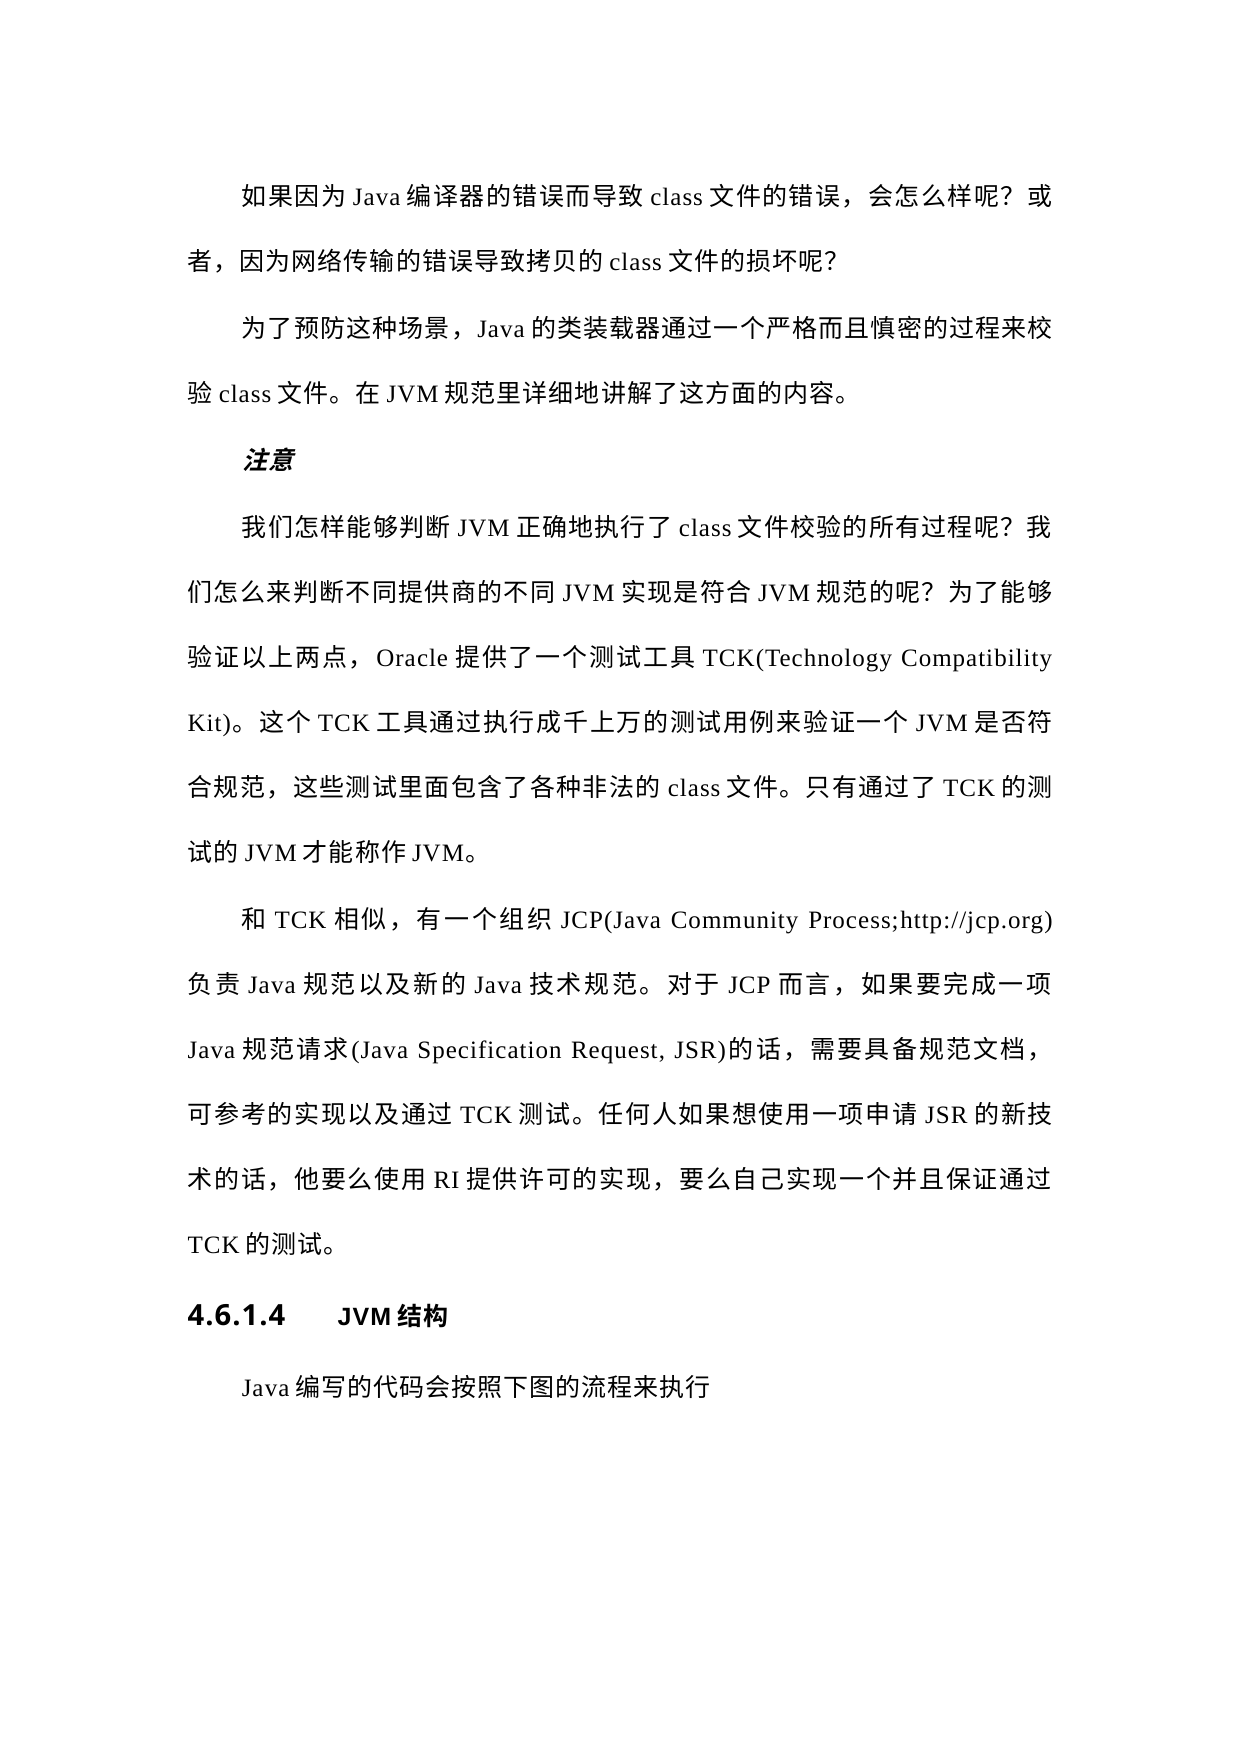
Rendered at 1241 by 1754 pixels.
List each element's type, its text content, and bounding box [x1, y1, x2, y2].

text 我们怎样能够判断JVM正确地执行了class文件校验的所有过程呢？我们怎么来判断不同提供商的不同JVM实现是符合JVM规范的呢？为了能够验证以上两点，Oracle提供了一个测试工具TCK(Technology Compatibility Kit)。这个TCK工具通过执行成千上万的测试用例来验证一个JVM是否符合规范，这些测试里面包含了各种非法的class文件。只有通过了TCK的测试的JVM才能称作JVM。 [187, 493, 1053, 883]
subtitle JVM结构 [187, 1282, 1053, 1347]
text 和TCK相似，有一个组织JCP(Java Community Process;http://jcp.org)负责Java规范以及新的Java技术规范。对于JCP而言，如果要完成一项Java规范请求(Java Specification Request, JSR)的话，需要具备规范文档，可参考的实现以及通过TCK测试。任何人如果想使用一项申请JSR的新技术的话，他要么使用RI提供许可的实现，要么自己实现一个并且保证通过TCK的测试。 [187, 885, 1053, 1275]
text Java编写的代码会按照下图的流程来执行 [187, 1353, 1053, 1418]
text 如果因为Java编译器的错误而导致class文件的错误，会怎么样呢？或者，因为网络传输的错误导致拷贝的class文件的损坏呢？ [187, 162, 1053, 292]
text 为了预防这种场景，Java的类装载器通过一个严格而且慎密的过程来校验class文件。在JVM规范里详细地讲解了这方面的内容。 [187, 294, 1053, 424]
text 注意 [187, 426, 1053, 491]
